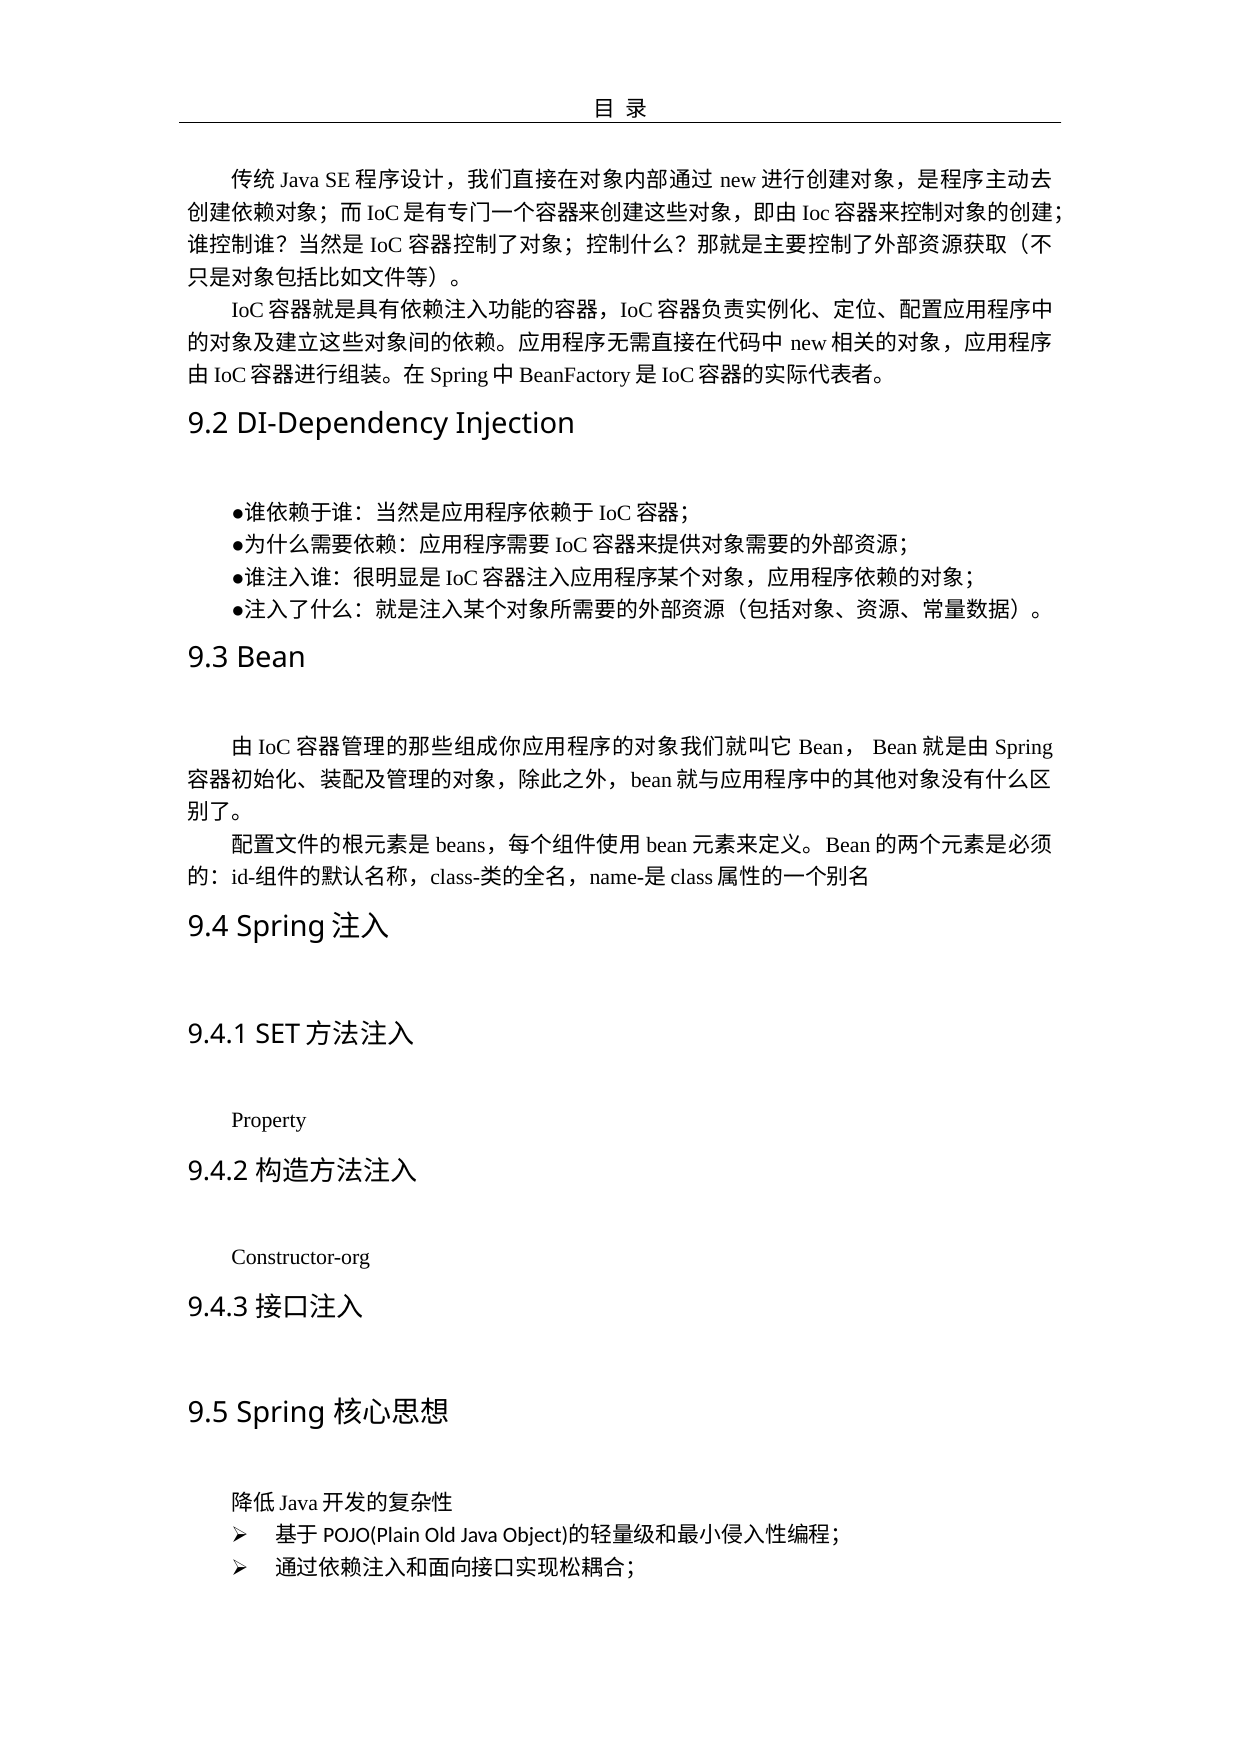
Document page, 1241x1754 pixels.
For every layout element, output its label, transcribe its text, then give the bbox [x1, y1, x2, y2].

text Constructor-org [187, 1240, 1053, 1272]
text ●注入了什么：就是注入某个对象所需要的外部资源（包括对象、资源、常量数据）。 [187, 592, 1053, 624]
subtitle 接口注入 [187, 1272, 1053, 1337]
subtitle SET方法注入 [187, 999, 1053, 1064]
text 配置文件的根元素是beans，每个组件使用bean元素来定义。Bean的两个元素是必须的：id-组件的默认名称，class-类的全名，name-是class属性的一个别名 [187, 826, 1053, 891]
text IoC容器就是具有依赖注入功能的容器，IoC容器负责实例化、定位、配置应用程序中的对象及建立这些对象间的依赖。应用程序无需直接在代码中new相关的对象，应用程序由IoC容器进行组装。在Spring中BeanFactory是IoC容器的实际代表者。 [187, 292, 1053, 389]
text 降低Java开发的复杂性 [187, 1484, 1053, 1517]
text ●谁依赖于谁：当然是应用程序依赖于IoC容器； [187, 494, 1053, 527]
subtitle Bean [187, 624, 1053, 689]
subtitle Spring注入 [187, 891, 1053, 956]
text Property [187, 1103, 1053, 1136]
text ●谁注入谁：很明显是IoC容器注入应用程序某个对象，应用程序依赖的对象； [187, 559, 1053, 592]
text ●为什么需要依赖：应用程序需要IoC容器来提供对象需要的外部资源； [187, 527, 1053, 559]
subtitle DI-Dependency Injection [187, 389, 1053, 454]
list 基于POJO(Plain Old Java Object)的轻量级和最小侵入性编程； [231, 1517, 1053, 1549]
text 传统Java SE程序设计，我们直接在对象内部通过new进行创建对象，是程序主动去创建依赖对象；而IoC是有专门一个容器来创建这些对象，即由Ioc容器来控制对象的创建；谁控制谁？当然是IoC 容器控制了对象；控制什么？那就是主要控制了外部资源获取（不只是对象包括比如文件等）。 [187, 162, 1053, 292]
subtitle 构造方法注入 [187, 1136, 1053, 1201]
text 由IoC容器管理的那些组成你应用程序的对象我们就叫它Bean， Bean就是由Spring容器初始化、装配及管理的对象，除此之外，bean就与应用程序中的其他对象没有什么区别了。 [187, 729, 1053, 826]
list 通过依赖注入和面向接口实现松耦合； [231, 1549, 1053, 1582]
subtitle Spring 核心思想 [187, 1377, 1053, 1442]
